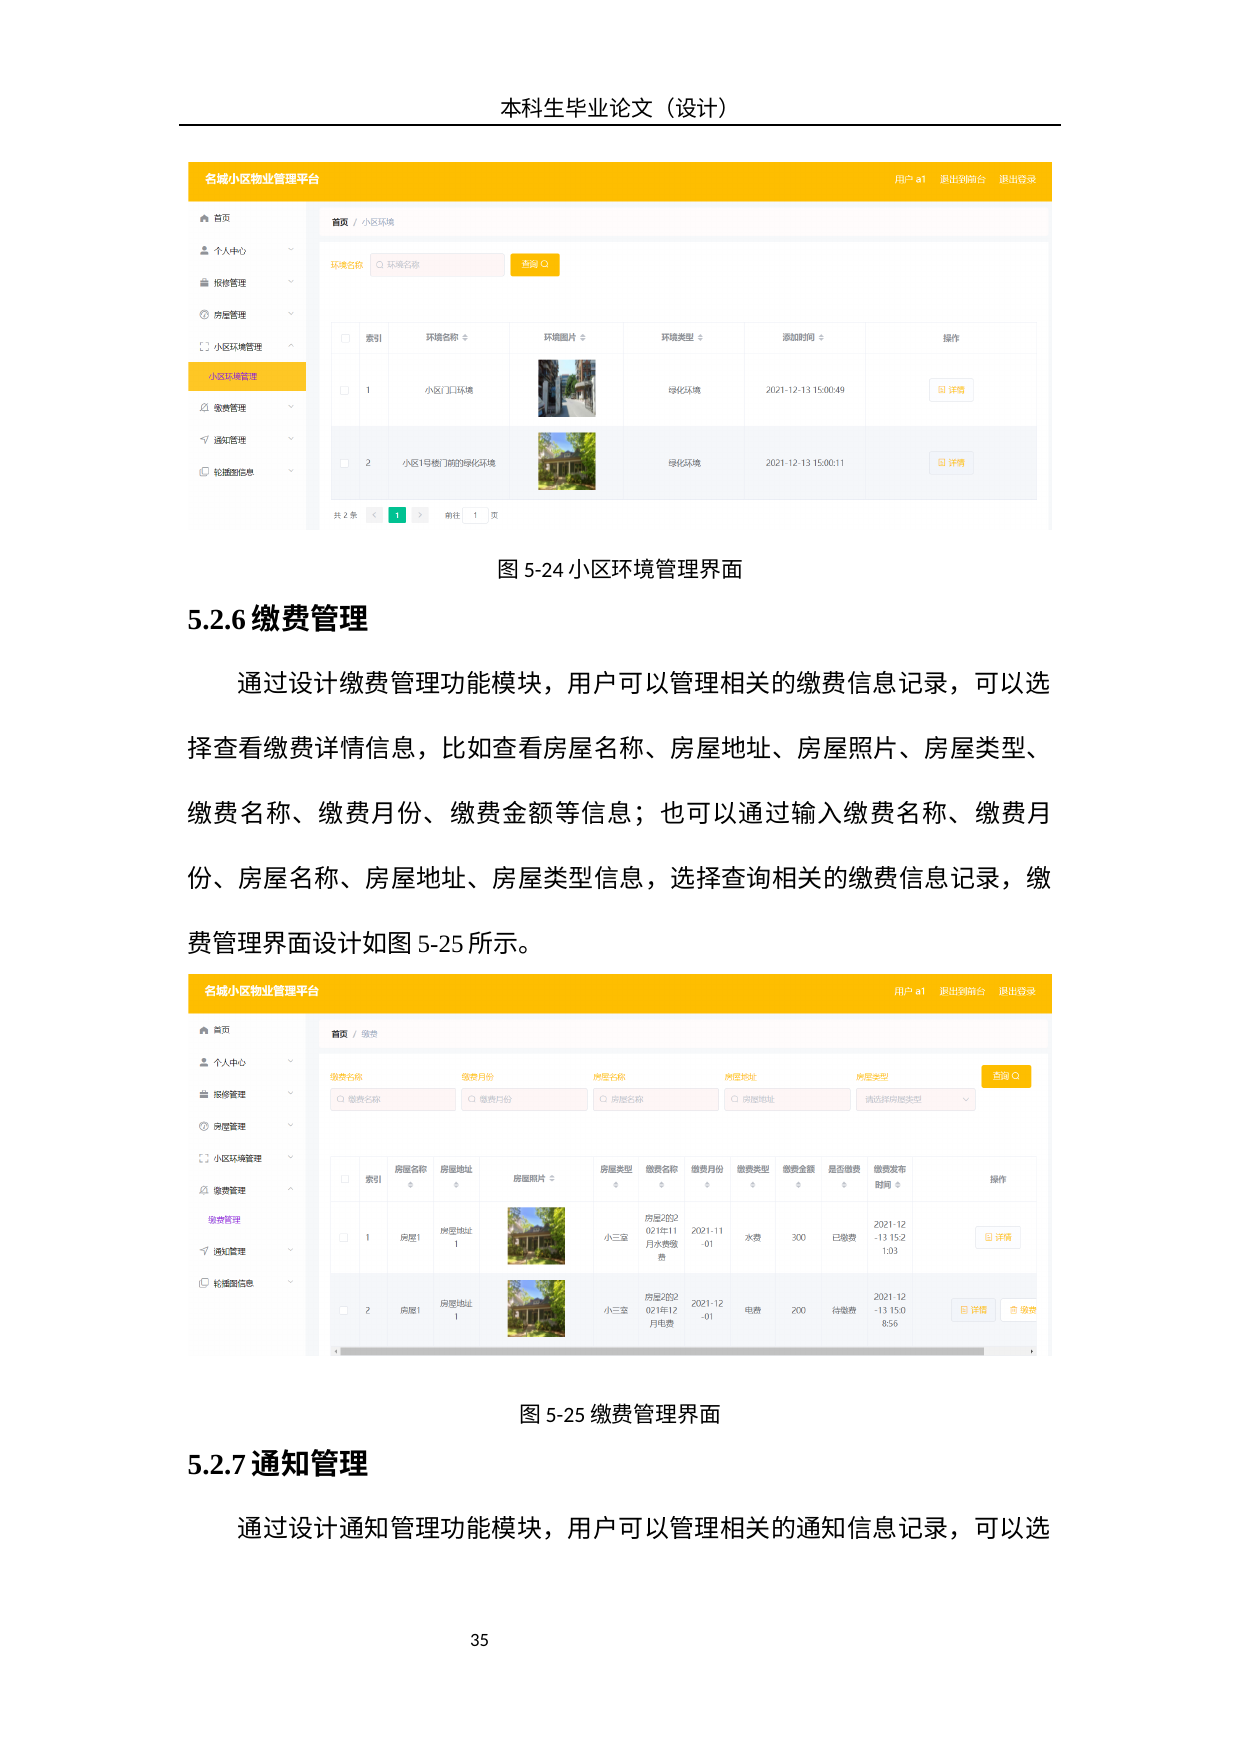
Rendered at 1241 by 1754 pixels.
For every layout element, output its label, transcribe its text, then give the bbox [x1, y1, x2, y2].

text 通过设计缴费管理功能模块，用户可以管理相关的缴费信息记录，可以选择查看缴费详情信息，比如查看房屋名称、房屋地址、房屋照片、房屋类型、缴费名称、缴费月份、缴费金额等信息；也可以通过输入缴费名称、缴费月份、房屋名称、房屋地址、房屋类型信息，选择查询相关的缴费信息记录，缴费管理界面设计如图5-25所示。 [187, 649, 1053, 974]
picture [188, 974, 1052, 1356]
text 图5-24小区环境管理界面 [187, 552, 1053, 584]
text 图5-25缴费管理界面 [187, 1397, 1053, 1429]
subtitle 5.2.6缴费管理 [187, 584, 1053, 649]
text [187, 1494, 1053, 1559]
subtitle 5.2.7通知管理 [187, 1429, 1053, 1494]
picture [188, 162, 1052, 530]
